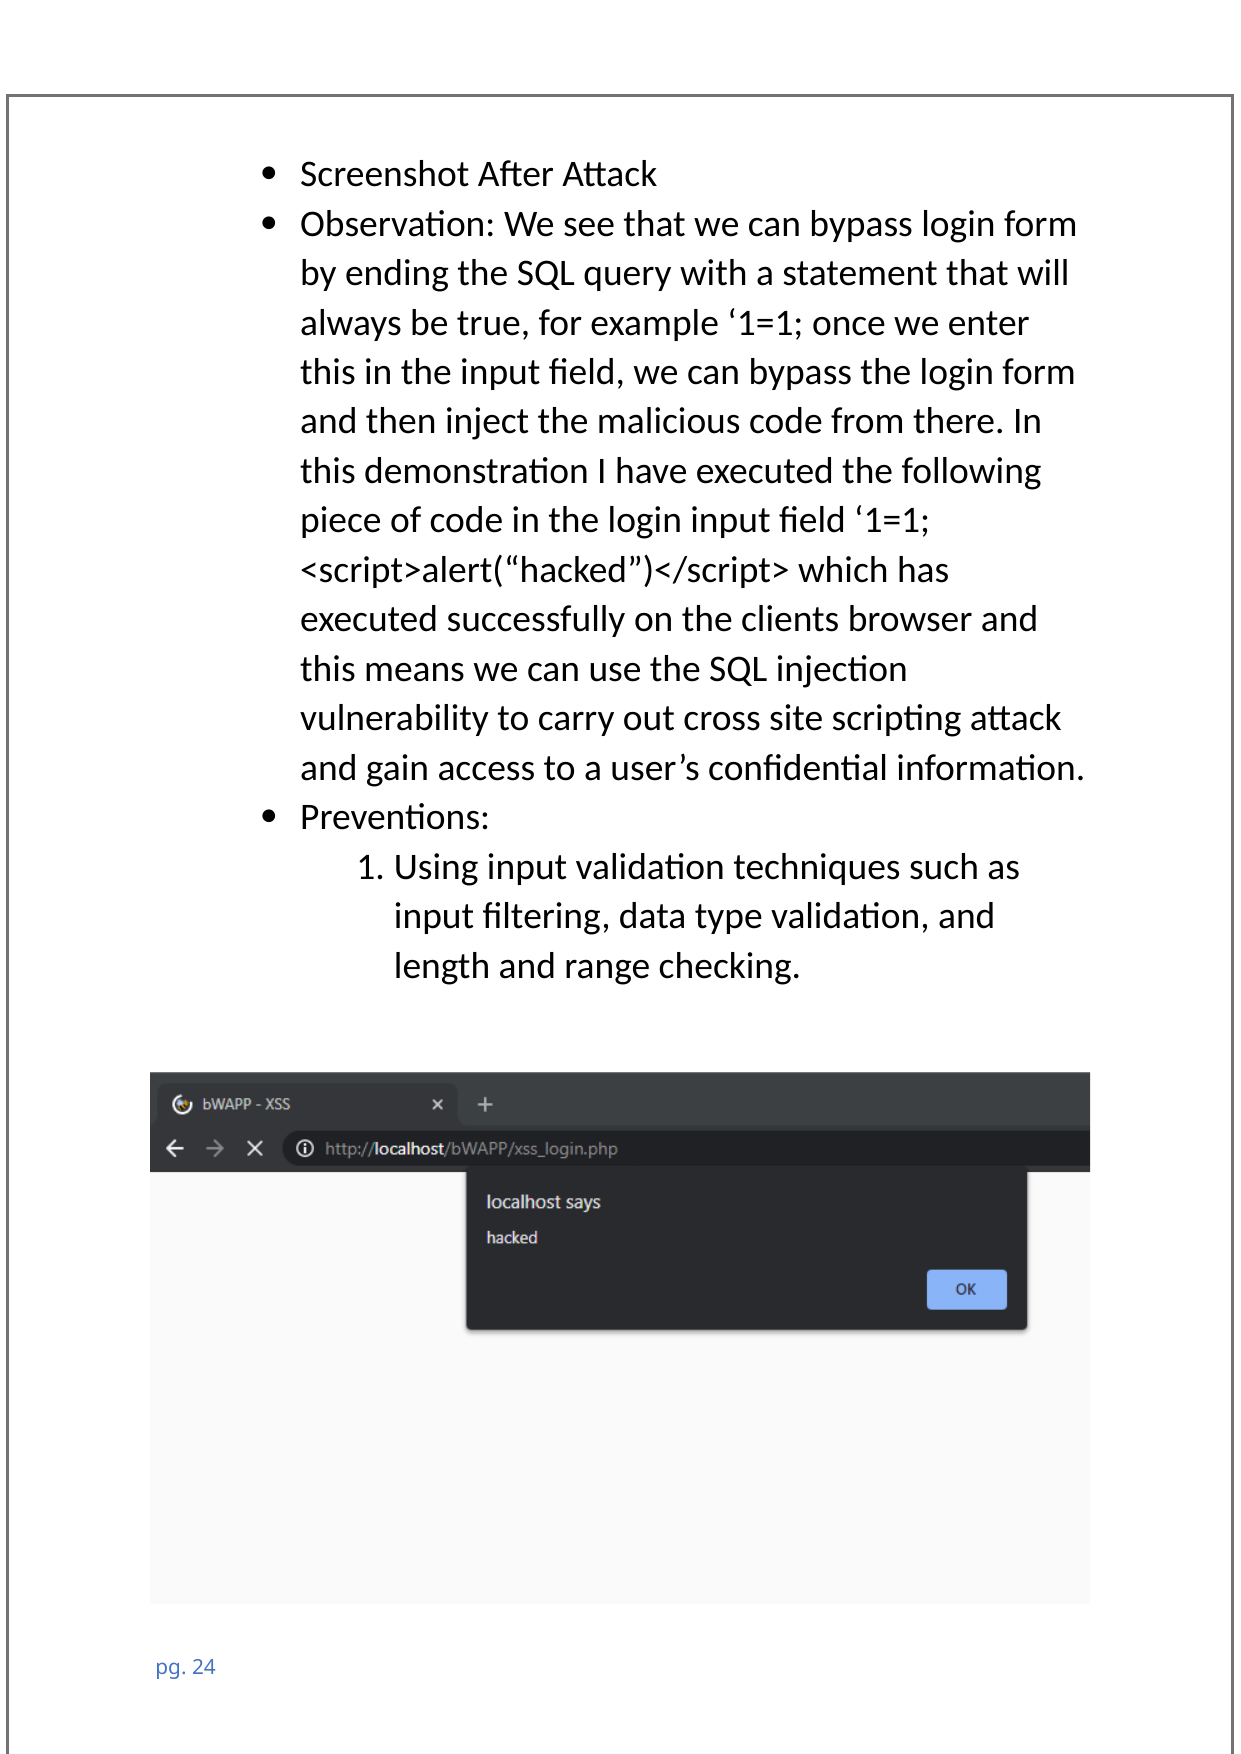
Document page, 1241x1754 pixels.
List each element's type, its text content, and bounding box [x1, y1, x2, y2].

list Preventions: [262, 793, 1090, 839]
list Screenshot After Attack [262, 150, 1090, 196]
picture [150, 1072, 1091, 1604]
list Observation: We see that we can bypass login form by ending the SQL query with a statement that will always be true, for example ‘1=1; once we enter this in the input field, we can bypass the login form and then inject the malicious code from there. In this demonstration I have executed the following piece of code in the login input field ‘1=1; <script>alert(“hacked”)</script> which has executed successfully on the clients browser and this means we can use the SQL injection vulnerability to carry out cross site scripting attack and gain access to a user’s confidential information. [262, 199, 1090, 789]
list Using input validation techniques such as input filtering, data type validation, and length and range checking. [356, 843, 1090, 987]
